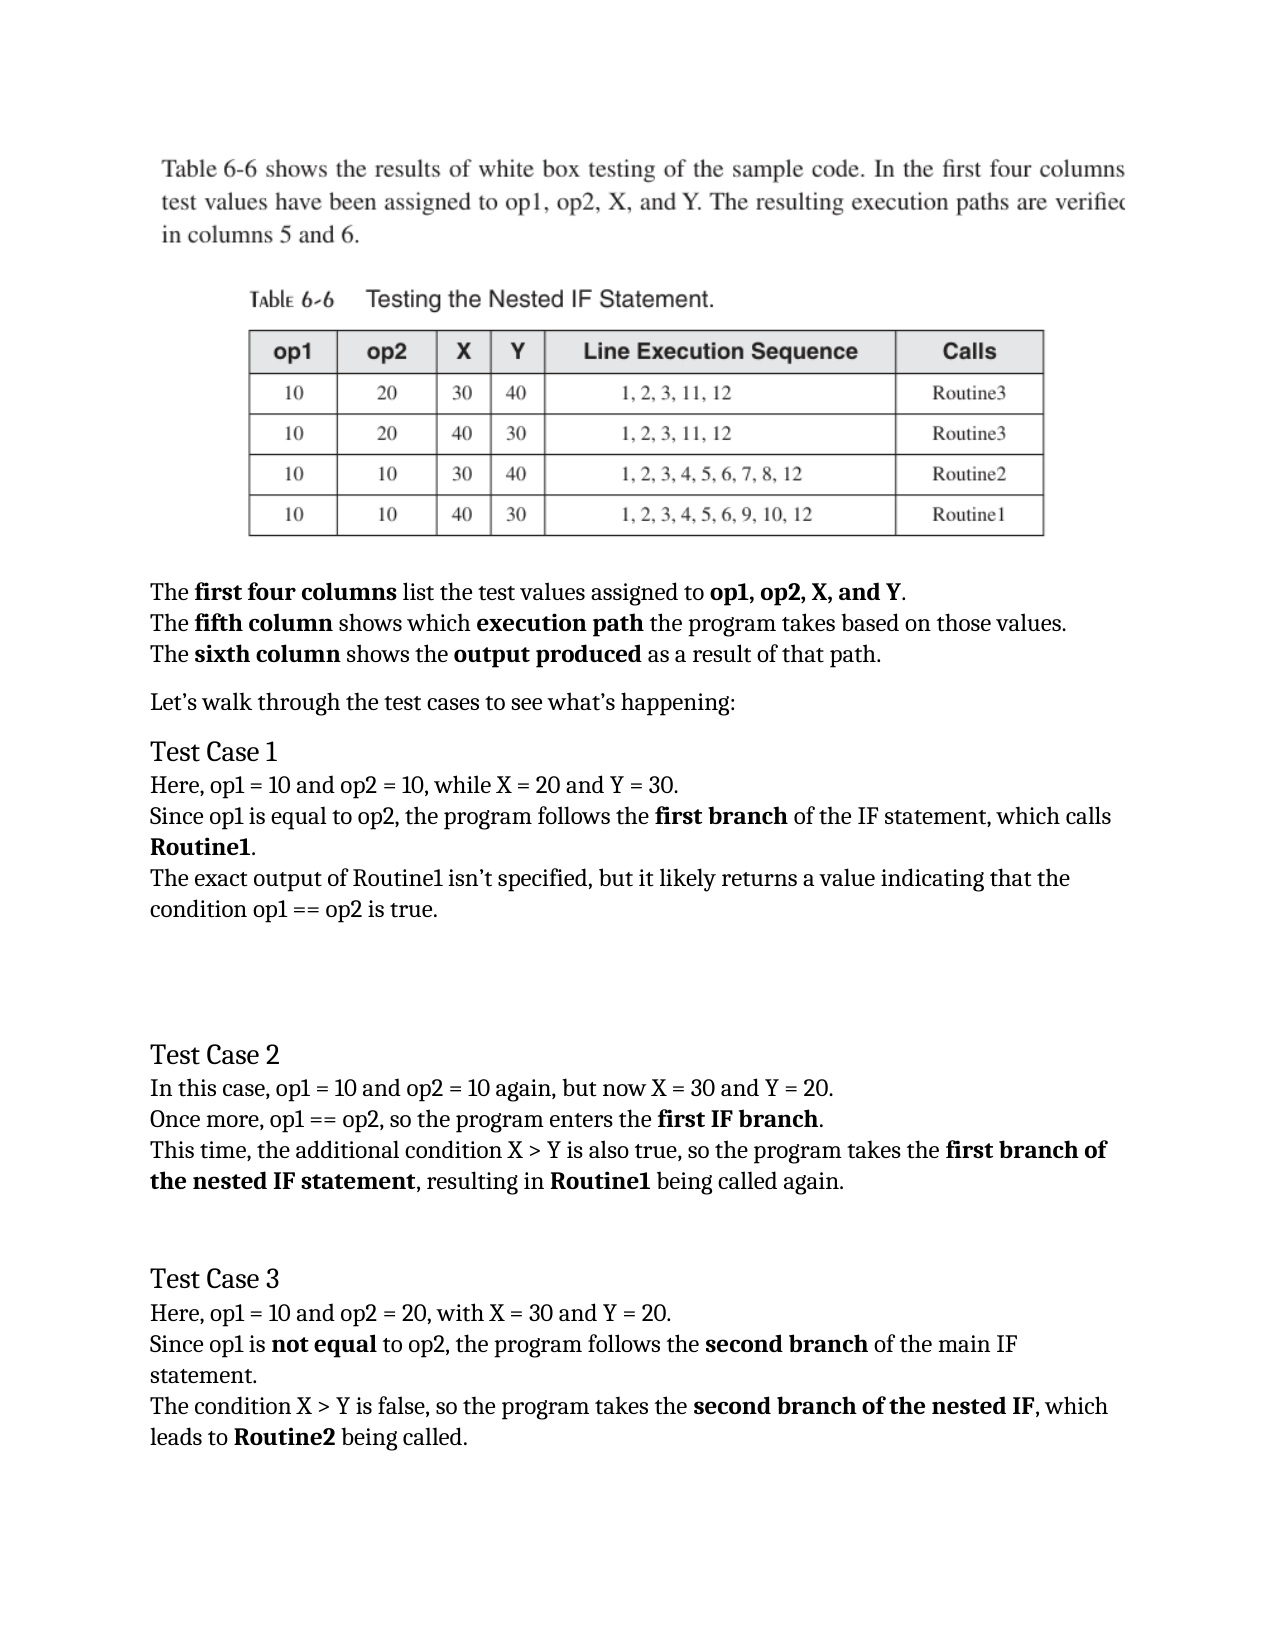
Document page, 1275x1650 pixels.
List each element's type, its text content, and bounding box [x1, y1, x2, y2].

text Let’s walk through the test cases to see what’s happening: [150, 687, 1125, 716]
picture [150, 150, 1125, 559]
text Test Case 1 Here, op1 = 10 and op2 = 10, while X = 20 and Y = 30. Since op1 is equal to op2, the program follows the first branch of the IF statement, which calls Routine1. The exact output of Routine1 isn’t specified, but it likely returns a value indicating that the condition op1 == op2 is true. [150, 735, 1125, 924]
text Test Case 3 Here, op1 = 10 and op2 = 20, with X = 30 and Y = 20. Since op1 is not equal to op2, the program follows the second branch of the main IF statement. The condition X > Y is false, so the program takes the second branch of the nested IF, which leads to Routine2 being called. [150, 1263, 1125, 1451]
text Test Case 2 In this case, op1 = 10 and op2 = 10 again, but now X = 30 and Y = 20. Once more, op1 == op2, so the program enters the first IF branch. This time, the additional condition X > Y is also true, so the program takes the first branch of the nested IF statement, resulting in Routine1 being called again. [150, 1038, 1125, 1196]
text The first four columns list the test values assigned to op1, op2, X, and Y. The fifth column shows which execution path the program takes based on those values. The sixth column shows the output produced as a result of that path. [150, 578, 1125, 668]
